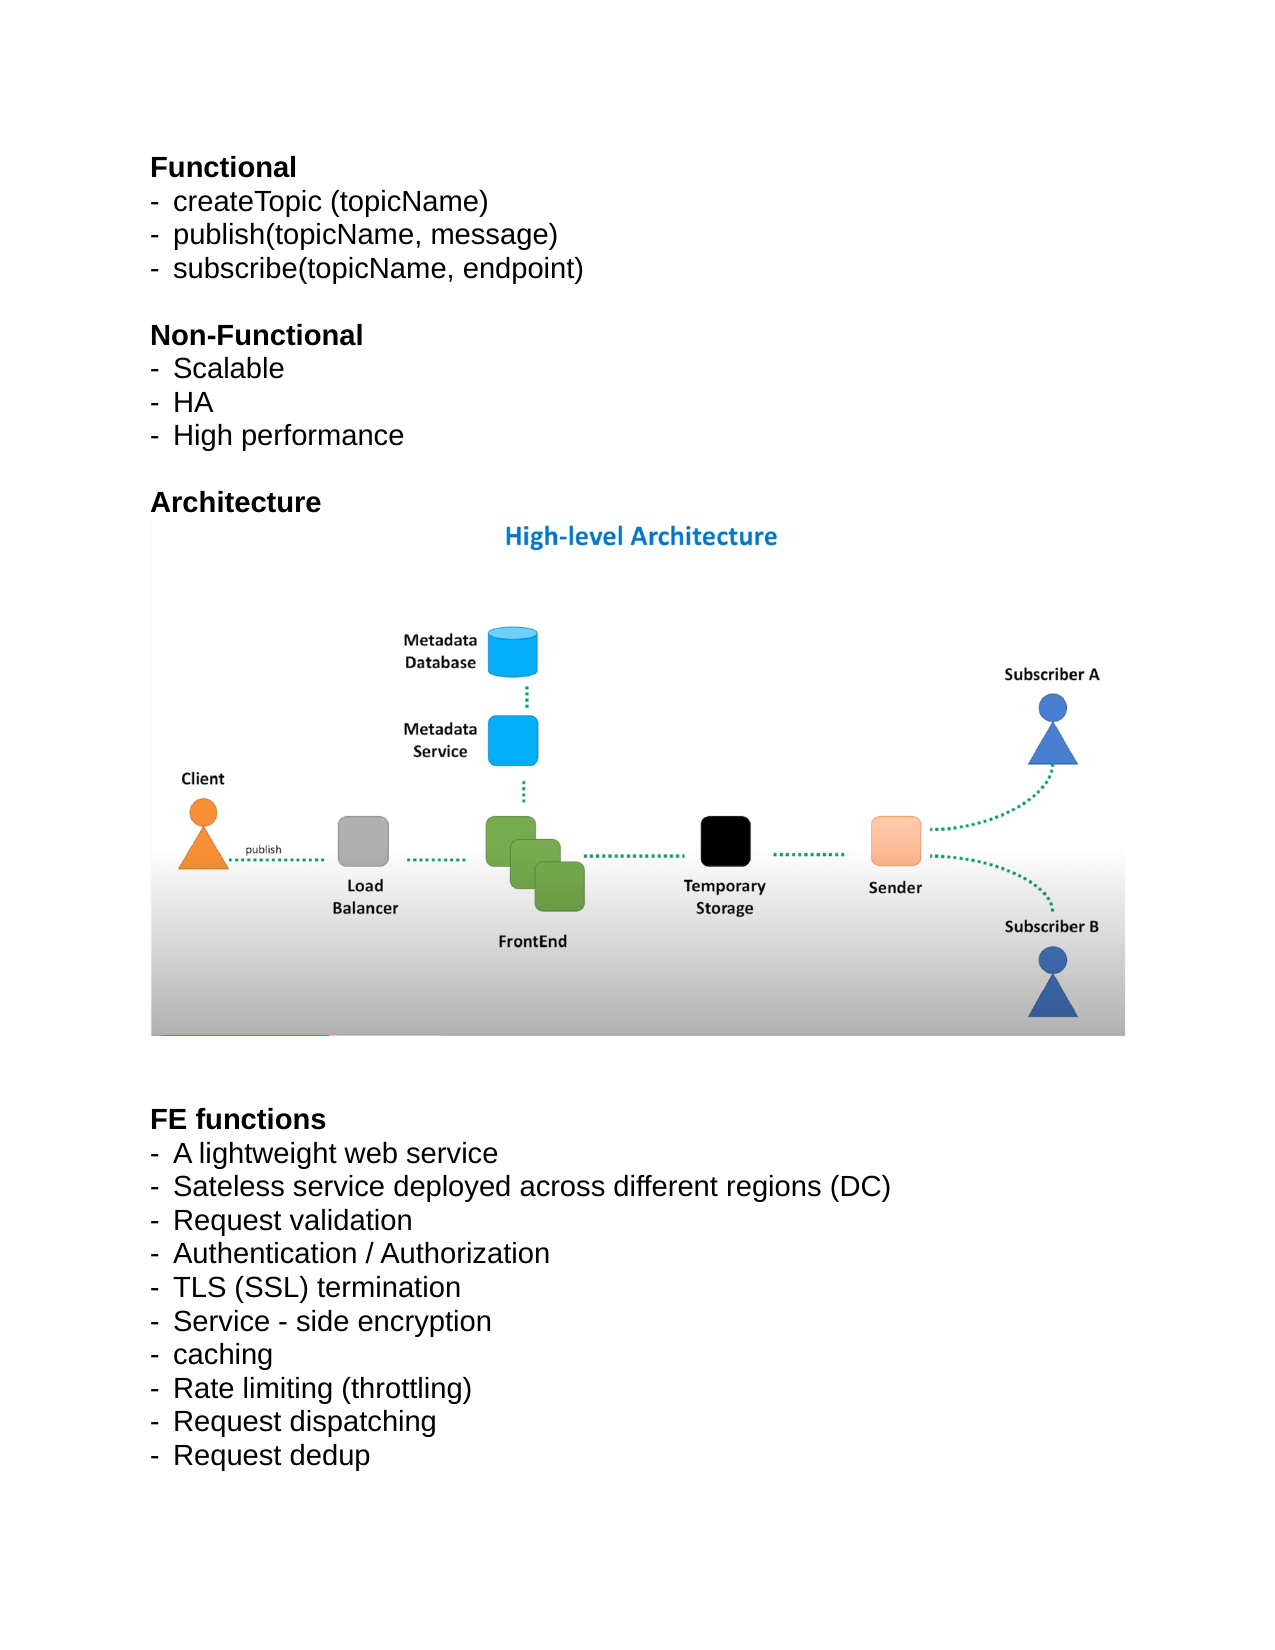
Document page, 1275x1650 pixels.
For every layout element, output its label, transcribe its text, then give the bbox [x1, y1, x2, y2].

list HA [150, 385, 1125, 418]
list createTopic (topicName) [150, 183, 1125, 217]
picture [150, 518, 1125, 1036]
text Non-Functional [150, 318, 1125, 351]
list caching [150, 1337, 1125, 1371]
list A lightweight web service [150, 1136, 1125, 1169]
list Scalable [150, 351, 1125, 385]
list Request dispatching [150, 1404, 1125, 1438]
list High performance [150, 418, 1125, 452]
list publish(topicName, message) [150, 217, 1125, 251]
list Rate limiting (throttling) [150, 1371, 1125, 1404]
list TLS (SSL) termination [150, 1270, 1125, 1304]
list Request dedup [150, 1438, 1125, 1471]
text Architecture [150, 485, 1125, 518]
text FE functions [150, 1102, 1125, 1136]
list subscribe(topicName, endpoint) [150, 251, 1125, 284]
list Authentication / Authorization [150, 1237, 1125, 1270]
list Service - side encryption [150, 1304, 1125, 1337]
list Sateless service deployed across different regions (DC) [150, 1169, 1125, 1203]
text Functional [150, 150, 1125, 183]
list Request validation [150, 1203, 1125, 1237]
